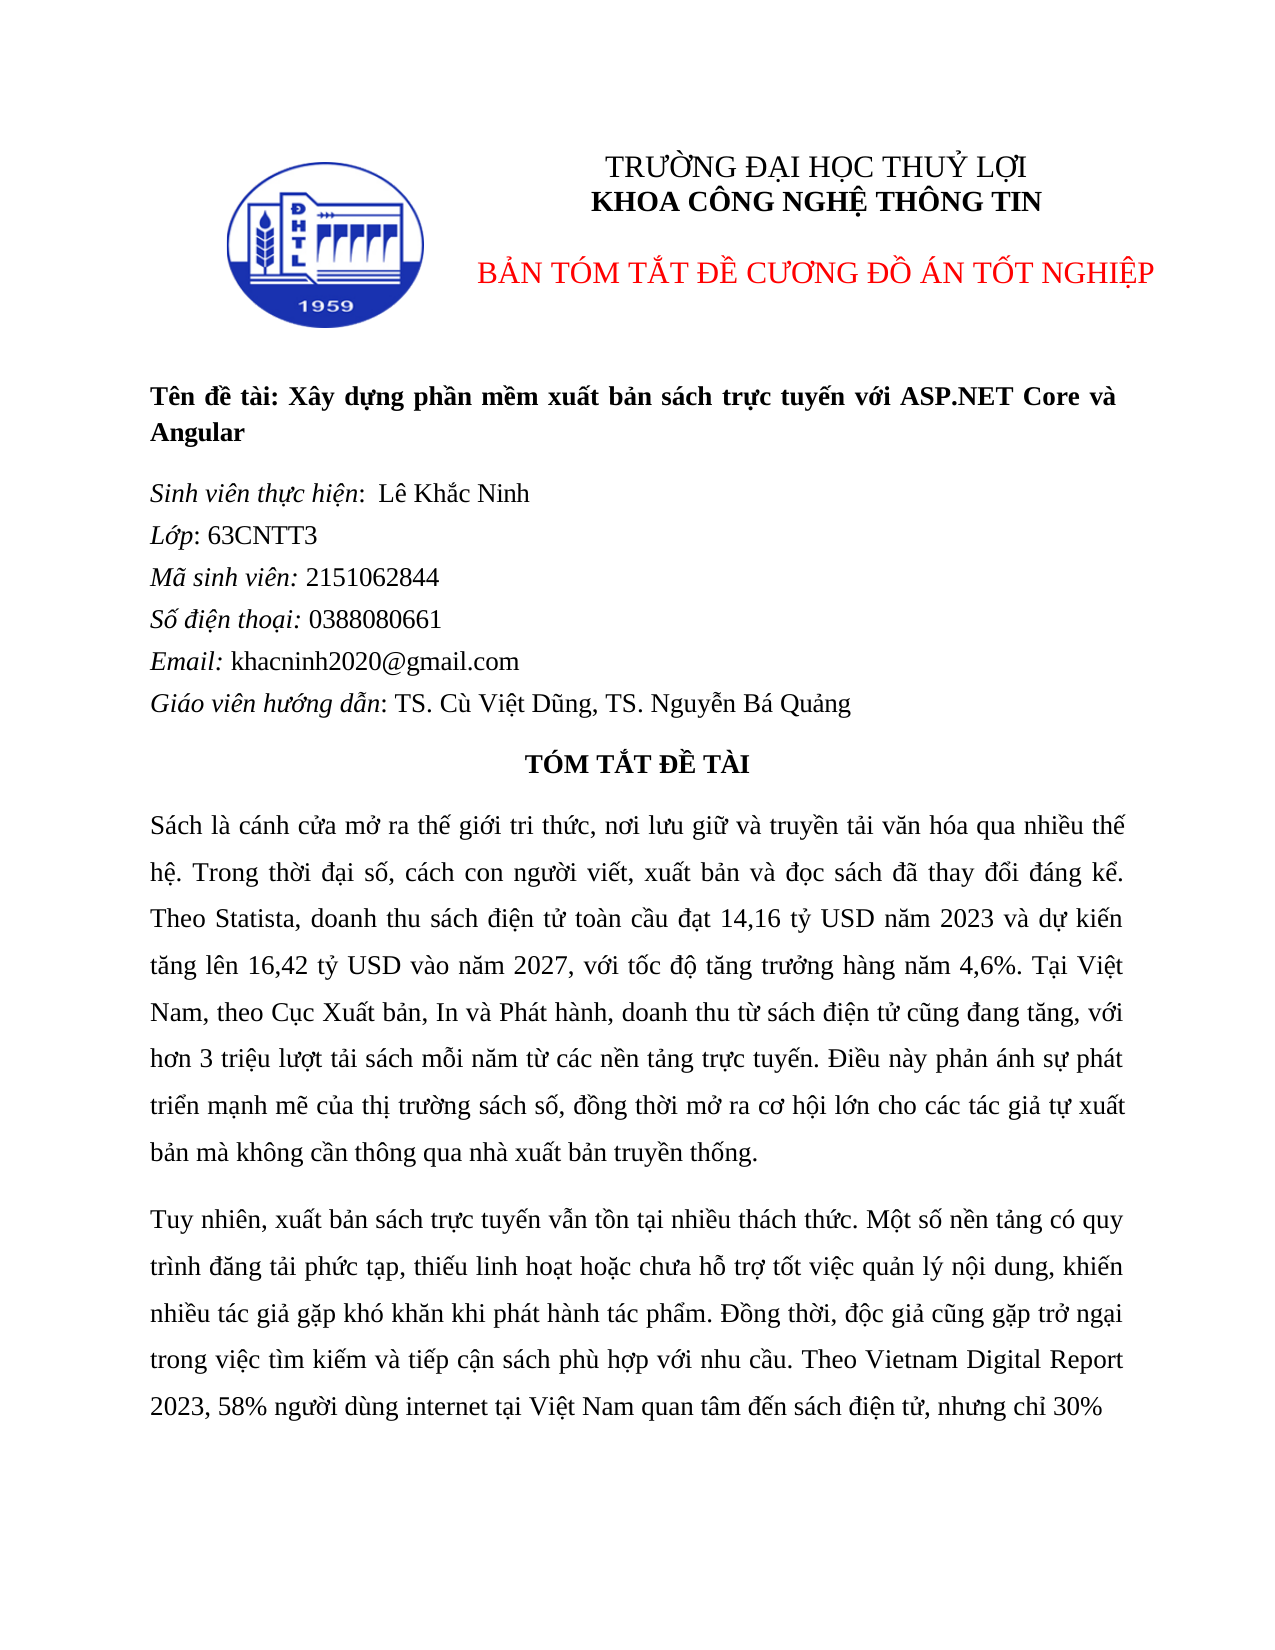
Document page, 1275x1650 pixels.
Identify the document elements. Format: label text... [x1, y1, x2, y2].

text Giáo viên hướng dẫn: TS. Cù Việt Dũng, TS. Nguyễn Bá Quảng [150, 687, 1237, 718]
text Tuy nhiên, xuất bản sách trực tuyến vẫn tồn tại nhiều thách thức. Một số nền tảng có quy trình đăng tải phức tạp, thiếu linh hoạt hoặc chưa hỗ trợ tốt việc quản lý nội dung, khiến nhiều tác giả gặp khó khăn khi phát hành tác phẩm. Đồng thời, độc giả cũng gặp trở ngại trong việc tìm kiếm và tiếp cận sách phù hợp với nhu cầu. Theo Vietnam Digital Report 2023, 58% người dùng internet tại Việt Nam quan tâm đến sách điện tử, nhưng chỉ 30% [150, 1203, 1125, 1421]
text Sách là cánh cửa mở ra thế giới tri thức, nơi lưu giữ và truyền tải văn hóa qua nhiều thế hệ. Trong thời đại số, cách con người viết, xuất bản và đọc sách đã thay đổi đáng kể. Theo Statista, doanh thu sách điện tử toàn cầu đạt 14,16 tỷ USD năm 2023 và dự kiến tăng lên 16,42 tỷ USD vào năm 2027, với tốc độ tăng trưởng hàng năm 4,6%. Tại Việt Nam, theo Cục Xuất bản, In và Phát hành, doanh thu từ sách điện tử cũng đang tăng, với hơn 3 triệu lượt tải sách mỗi năm từ các nền tảng trực tuyến. Điều này phản ánh sự phát triển mạnh mẽ của thị trường sách số, đồng thời mở ra cơ hội lớn cho các tác giả tự xuất bản mà không cần thông qua nhà xuất bản truyền thống. [150, 809, 1125, 1167]
text Lớp: 63CNTT3 [150, 519, 1237, 550]
text Sinh viên thực hiện: Lê Khắc Ninh [150, 477, 1237, 508]
text BẢN TÓM TẮT ĐỀ CƯƠNG ĐỒ ÁN TỐT NGHIỆP [424, 254, 1237, 290]
subtitle TÓM TẮT ĐỀ TÀI [112, 748, 1163, 779]
text Angular [150, 416, 1237, 447]
text Số điện thoại: 0388080661 [150, 603, 1237, 634]
text TRƯỜNG ĐẠI HỌC THUỶ LỢI [395, 148, 1237, 184]
text Mã sinh viên: 2151062844 [150, 561, 1237, 592]
picture [226, 162, 424, 328]
text Email: khacninh2020@gmail.com [150, 645, 1237, 676]
subtitle KHOA CÔNG NGHỆ THÔNG TIN [424, 184, 1237, 218]
subtitle Tên đề tài: Xây dựng phần mềm xuất bản sách trực tuyến với ASP.NET Core và [150, 380, 1237, 411]
